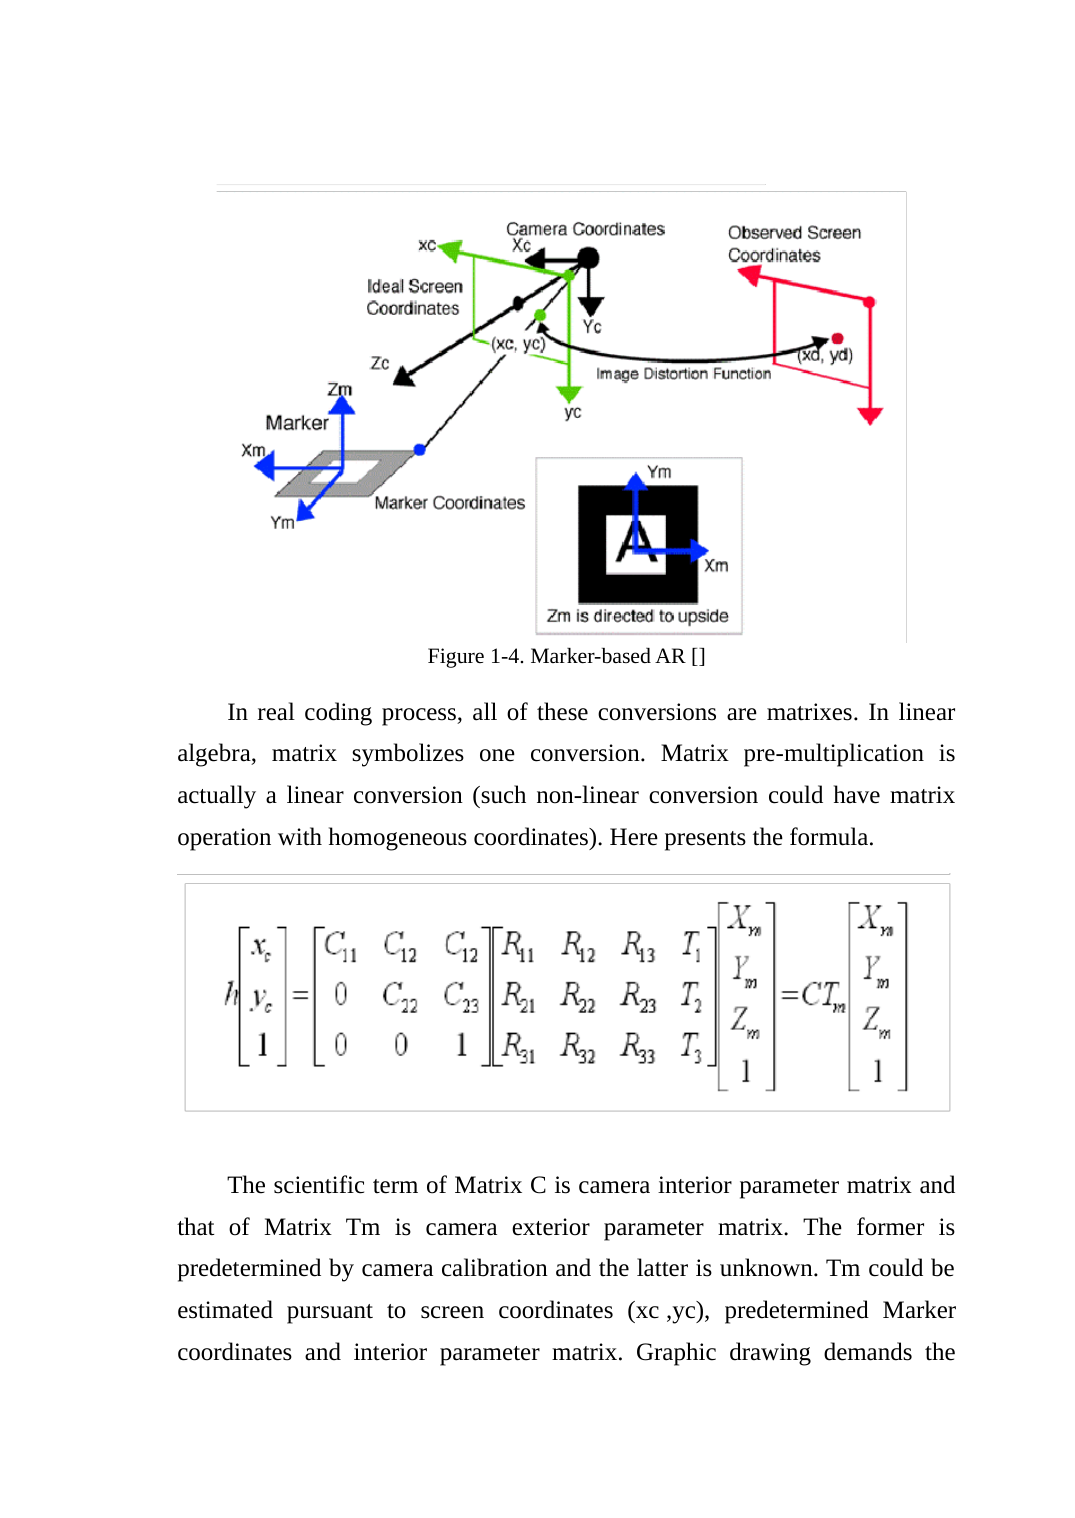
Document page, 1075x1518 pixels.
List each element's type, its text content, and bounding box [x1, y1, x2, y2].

picture [216, 184, 917, 643]
picture [177, 873, 957, 1119]
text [177, 1160, 956, 1368]
text In real coding process, all of these conversions are matrixes. In linear algebra, matrix symbolizes one conversion. Matrix pre-multiplication is actually a linear conversion (such non-linear conversion could have matrix operation with homogeneous coordinates). Here presents the formula. [177, 687, 956, 853]
